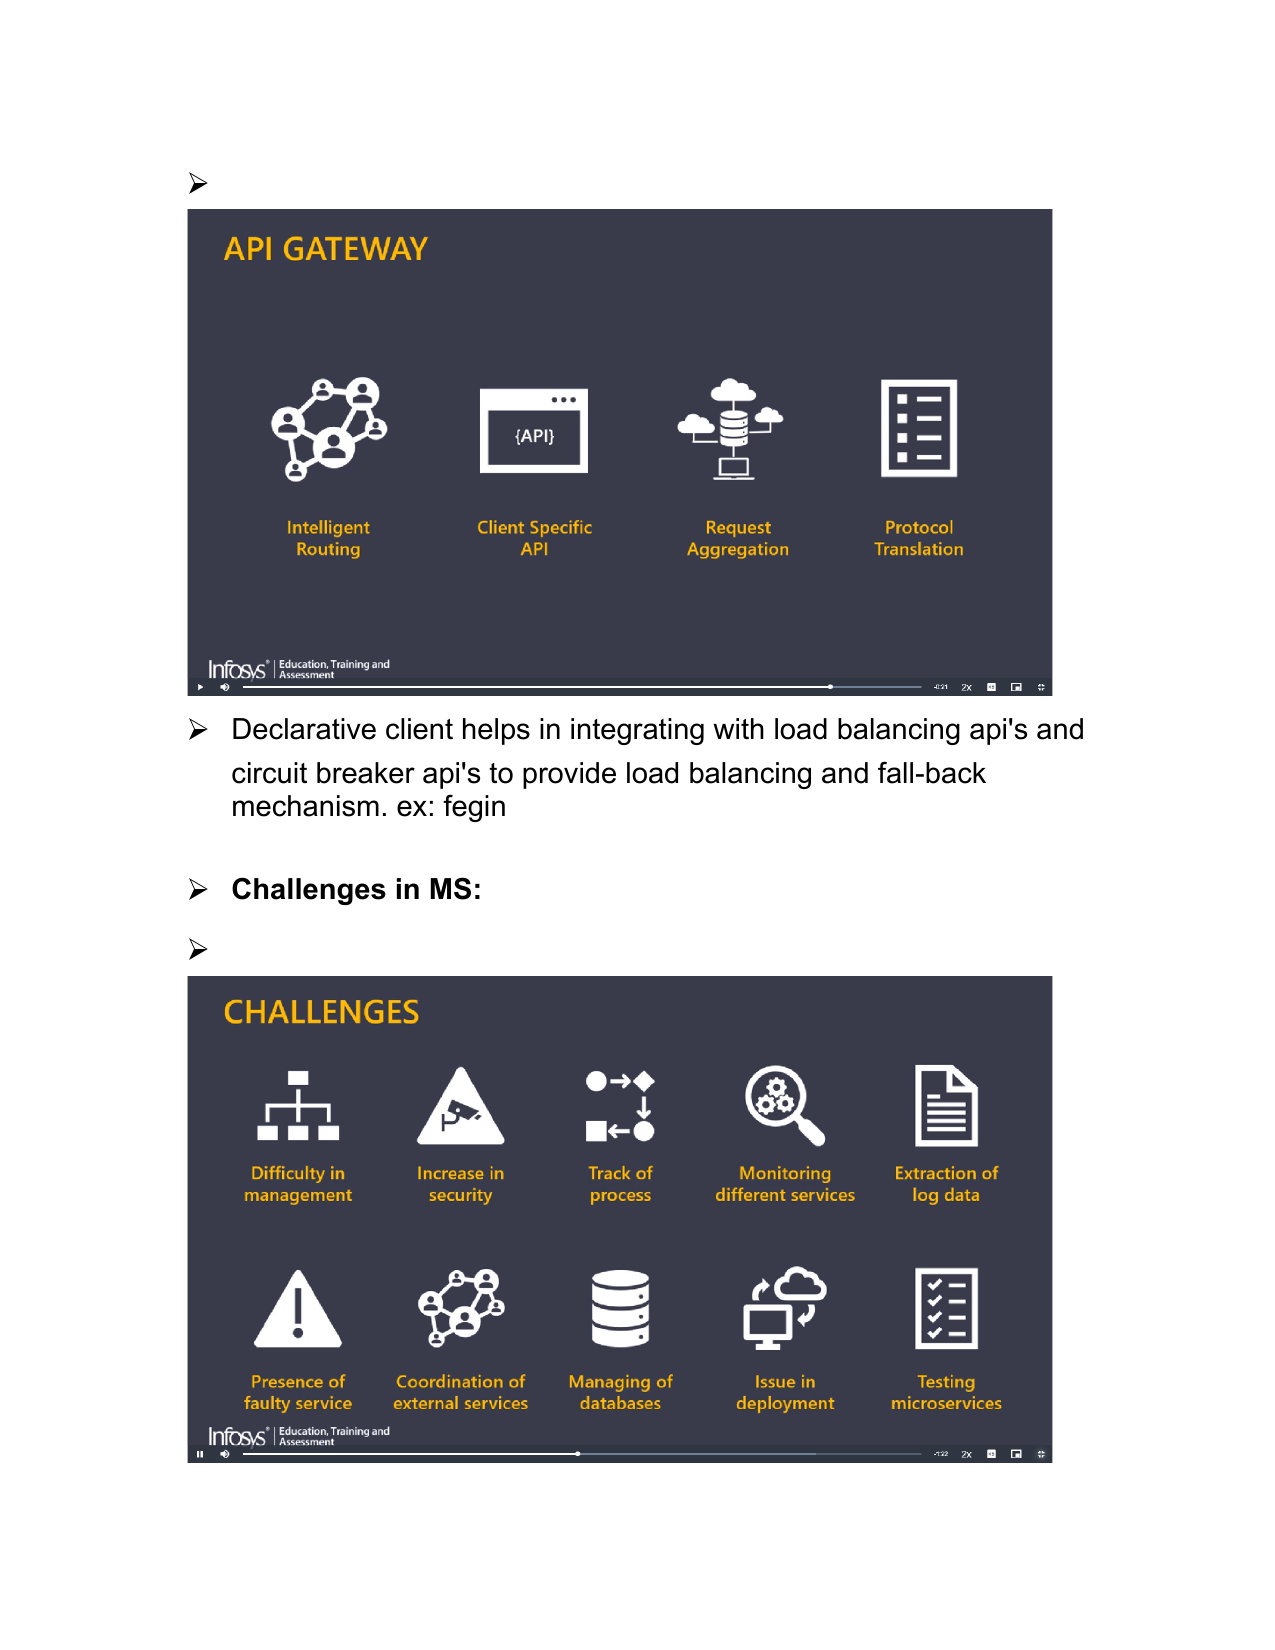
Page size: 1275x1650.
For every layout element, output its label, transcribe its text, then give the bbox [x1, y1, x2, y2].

list Declarative client helps in integrating with load balancing api's and circuit breaker api's to provide load balancing and fall-back mechanism. ex: fegin [187, 696, 1087, 823]
list Challenges in MS: [187, 856, 1087, 916]
picture [187, 976, 1053, 1463]
picture [187, 209, 1053, 696]
